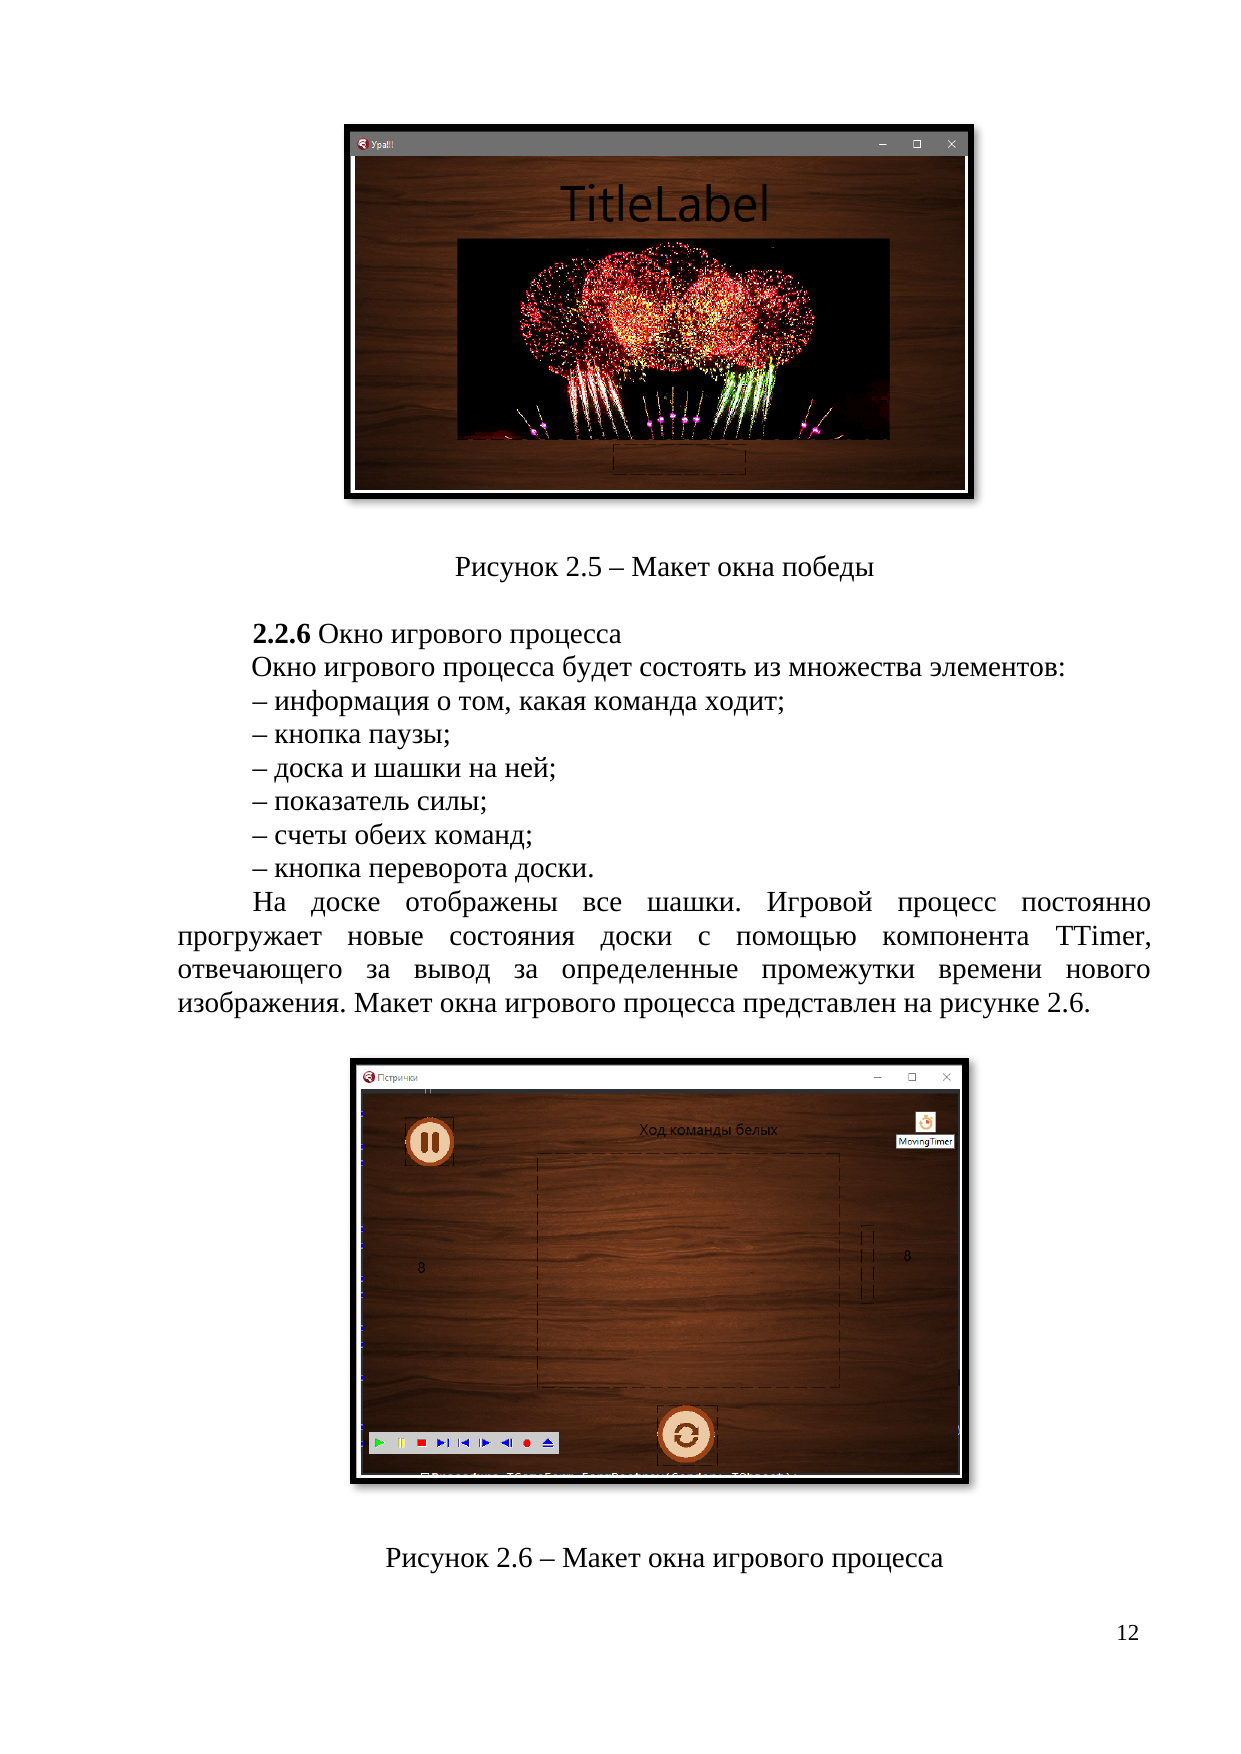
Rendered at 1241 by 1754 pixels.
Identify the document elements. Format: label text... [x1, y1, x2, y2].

list кнопка переворота доски. [177, 851, 1152, 884]
list информация о том, какая команда ходит; [177, 683, 1152, 716]
text Рисунок 2.5 – Макет окна победы [177, 549, 1152, 582]
list показатель силы; [177, 783, 1152, 817]
picture [356, 1064, 962, 1478]
text Рисунок 2.6 – Макет окна игрового процесса [177, 1540, 1152, 1573]
picture [350, 131, 968, 493]
list доска и шашки на ней; [177, 750, 1152, 783]
text 2.2.6 Окно игрового процесса [177, 616, 1152, 649]
list Окно игрового процесса будет состоять из множества элементов: [177, 649, 1152, 683]
list На доске отображены все шашки. Игровой процесс постоянно прогружает новые состояния доски с помощью компонента TTimer, отвечающего за вывод за определенные промежутки времени нового изображения. Макет окна игрового процесса представлен на рисунке 2.6. [177, 884, 1152, 1018]
list счеты обеих команд; [177, 817, 1152, 851]
list кнопка паузы; [177, 716, 1152, 750]
